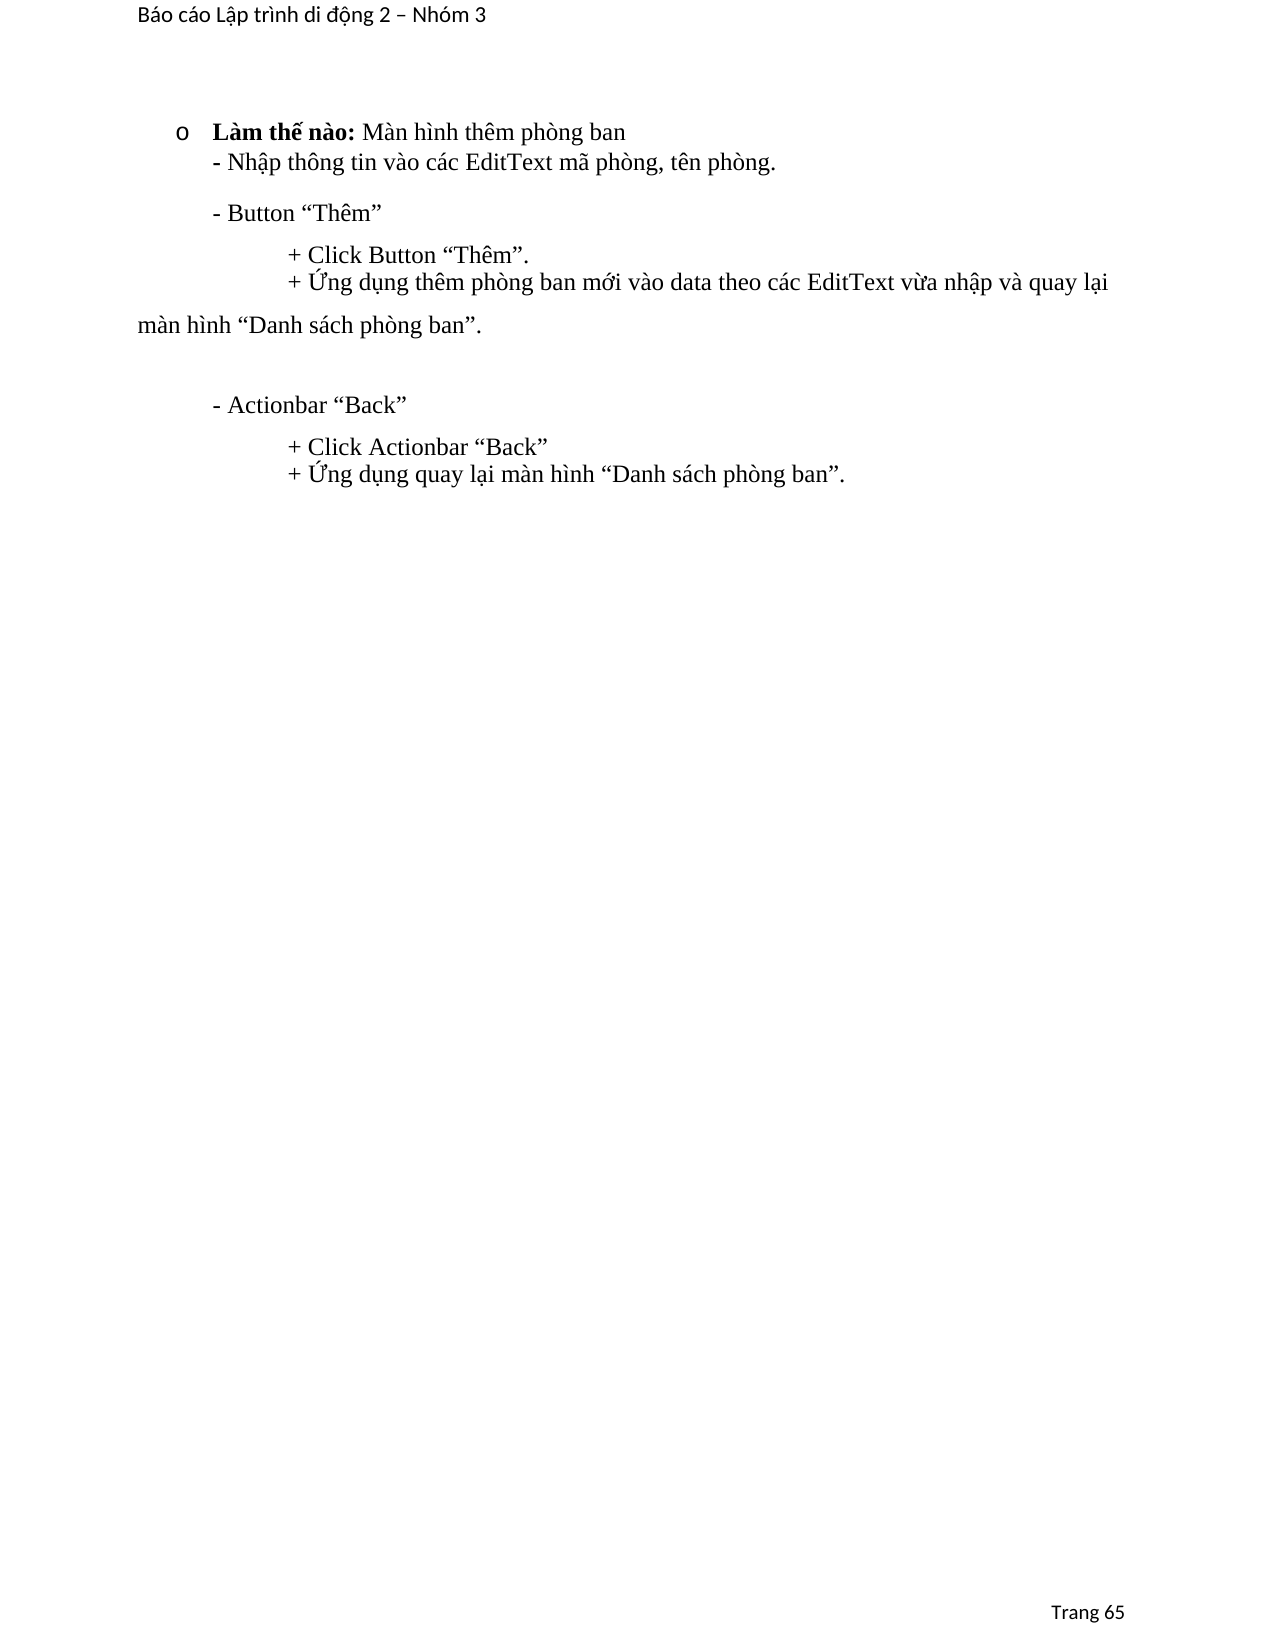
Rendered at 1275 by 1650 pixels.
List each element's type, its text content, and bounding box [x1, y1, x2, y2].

list Làm thế nào: Màn hình thêm phòng ban [175, 117, 1125, 147]
text - Nhập thông tin vào các EditText mã phòng, tên phòng. [212, 147, 1125, 176]
text - Button “Thêm” [175, 205, 1125, 226]
text + Ứng dụng quay lại màn hình “Danh sách phòng ban”. [137, 459, 1125, 488]
text + Click Actionbar “Back” [137, 438, 1125, 459]
text + Click Button “Thêm”. [137, 247, 1125, 267]
text + Ứng dụng thêm phòng ban mới vào data theo các EditText vừa nhập và quay lại màn hình “Danh sách phòng ban”. [137, 267, 1125, 339]
text - Actionbar “Back” [175, 397, 1125, 418]
